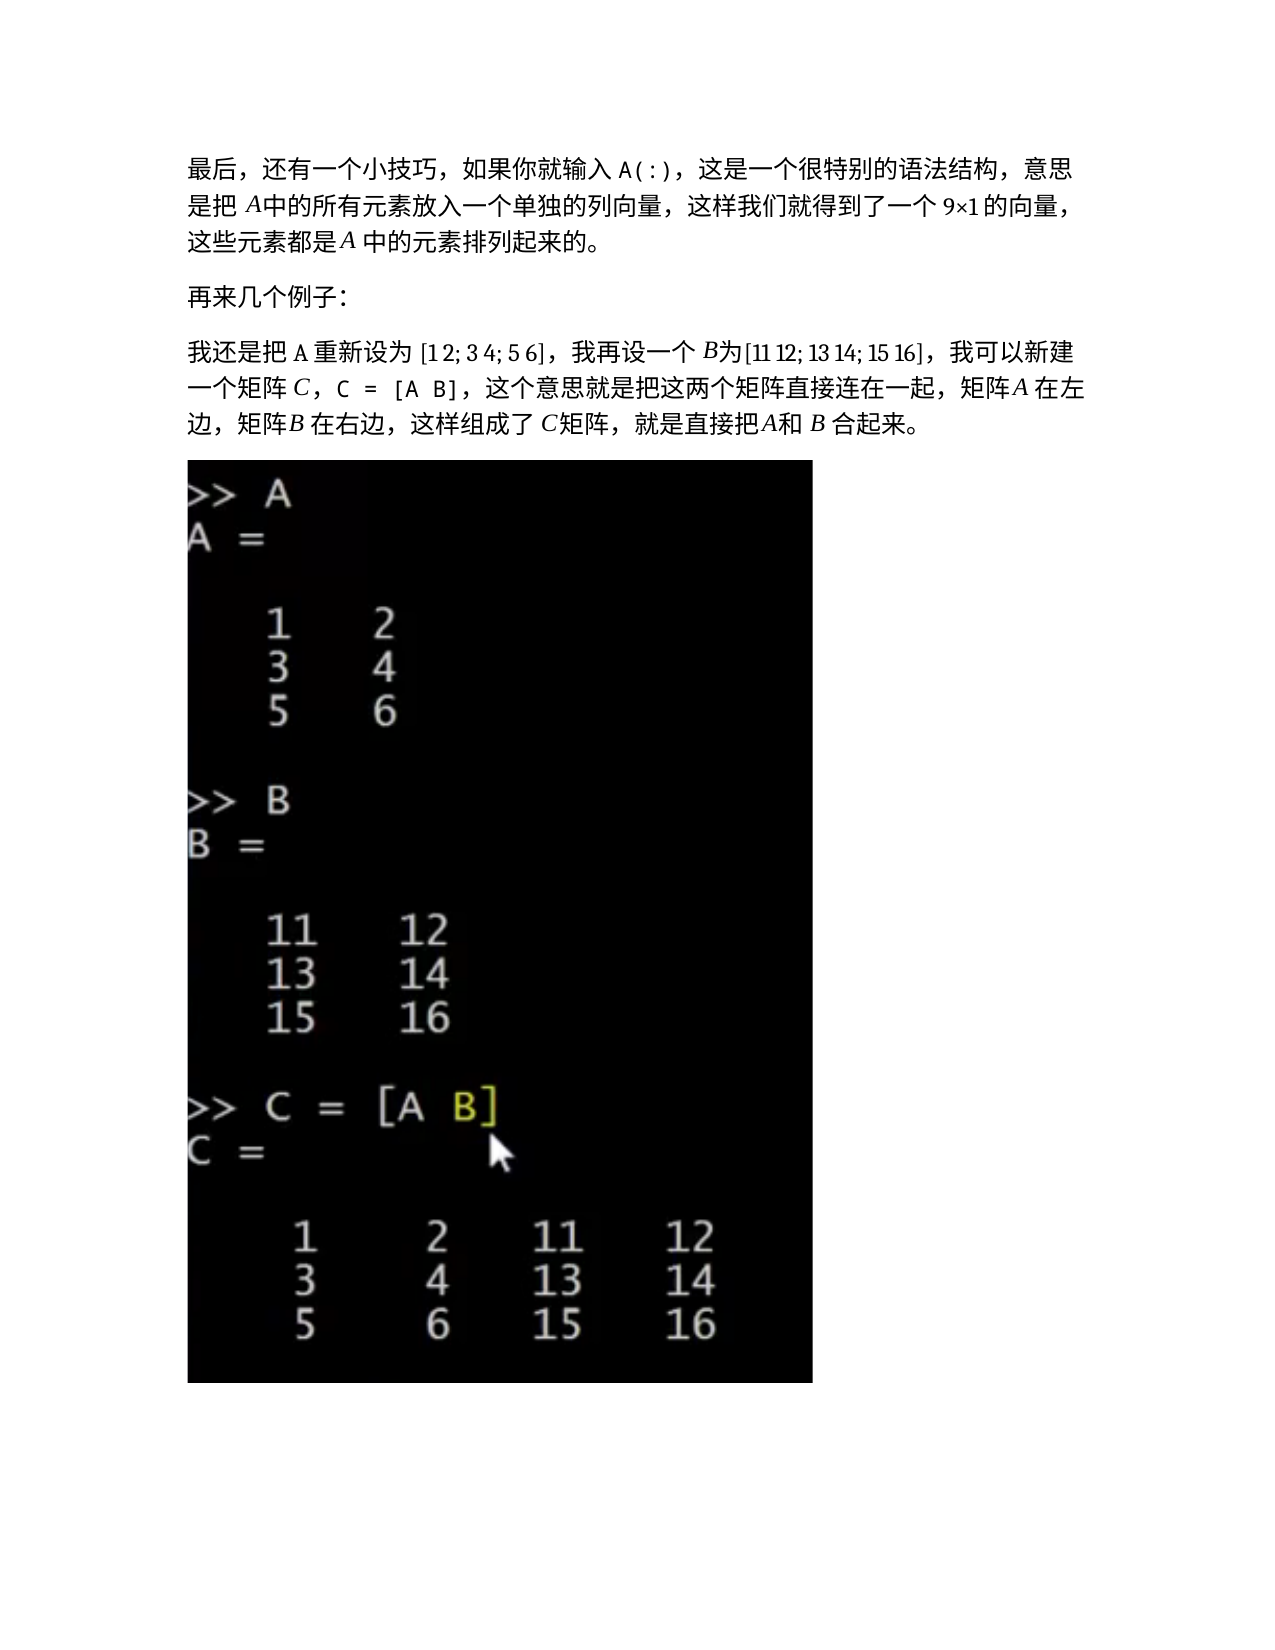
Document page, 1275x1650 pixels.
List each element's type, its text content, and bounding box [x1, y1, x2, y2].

text 我还是把 A 重新设为 [1 2; 3 4; 5 6]，我再设一个 为[11 12; 13 14; 15 16]，我可以新建一个矩阵 ，C = [A B]，这个意思就是把这两个矩阵直接连在一起，矩阵 在左边，矩阵 在右边，这样组成了 矩阵，就是直接把和 合起来。 [187, 332, 1087, 441]
text 最后，还有一个小技巧，如果你就输入 A(:)，这是一个很特别的语法结构，意思是把 中的所有元素放入一个单独的列向量，这样我们就得到了一个 9×1 的向量，这些元素都是 中的元素排列起来的。 [187, 150, 1087, 259]
text 再来几个例子： [187, 277, 1087, 314]
picture [187, 460, 813, 1383]
